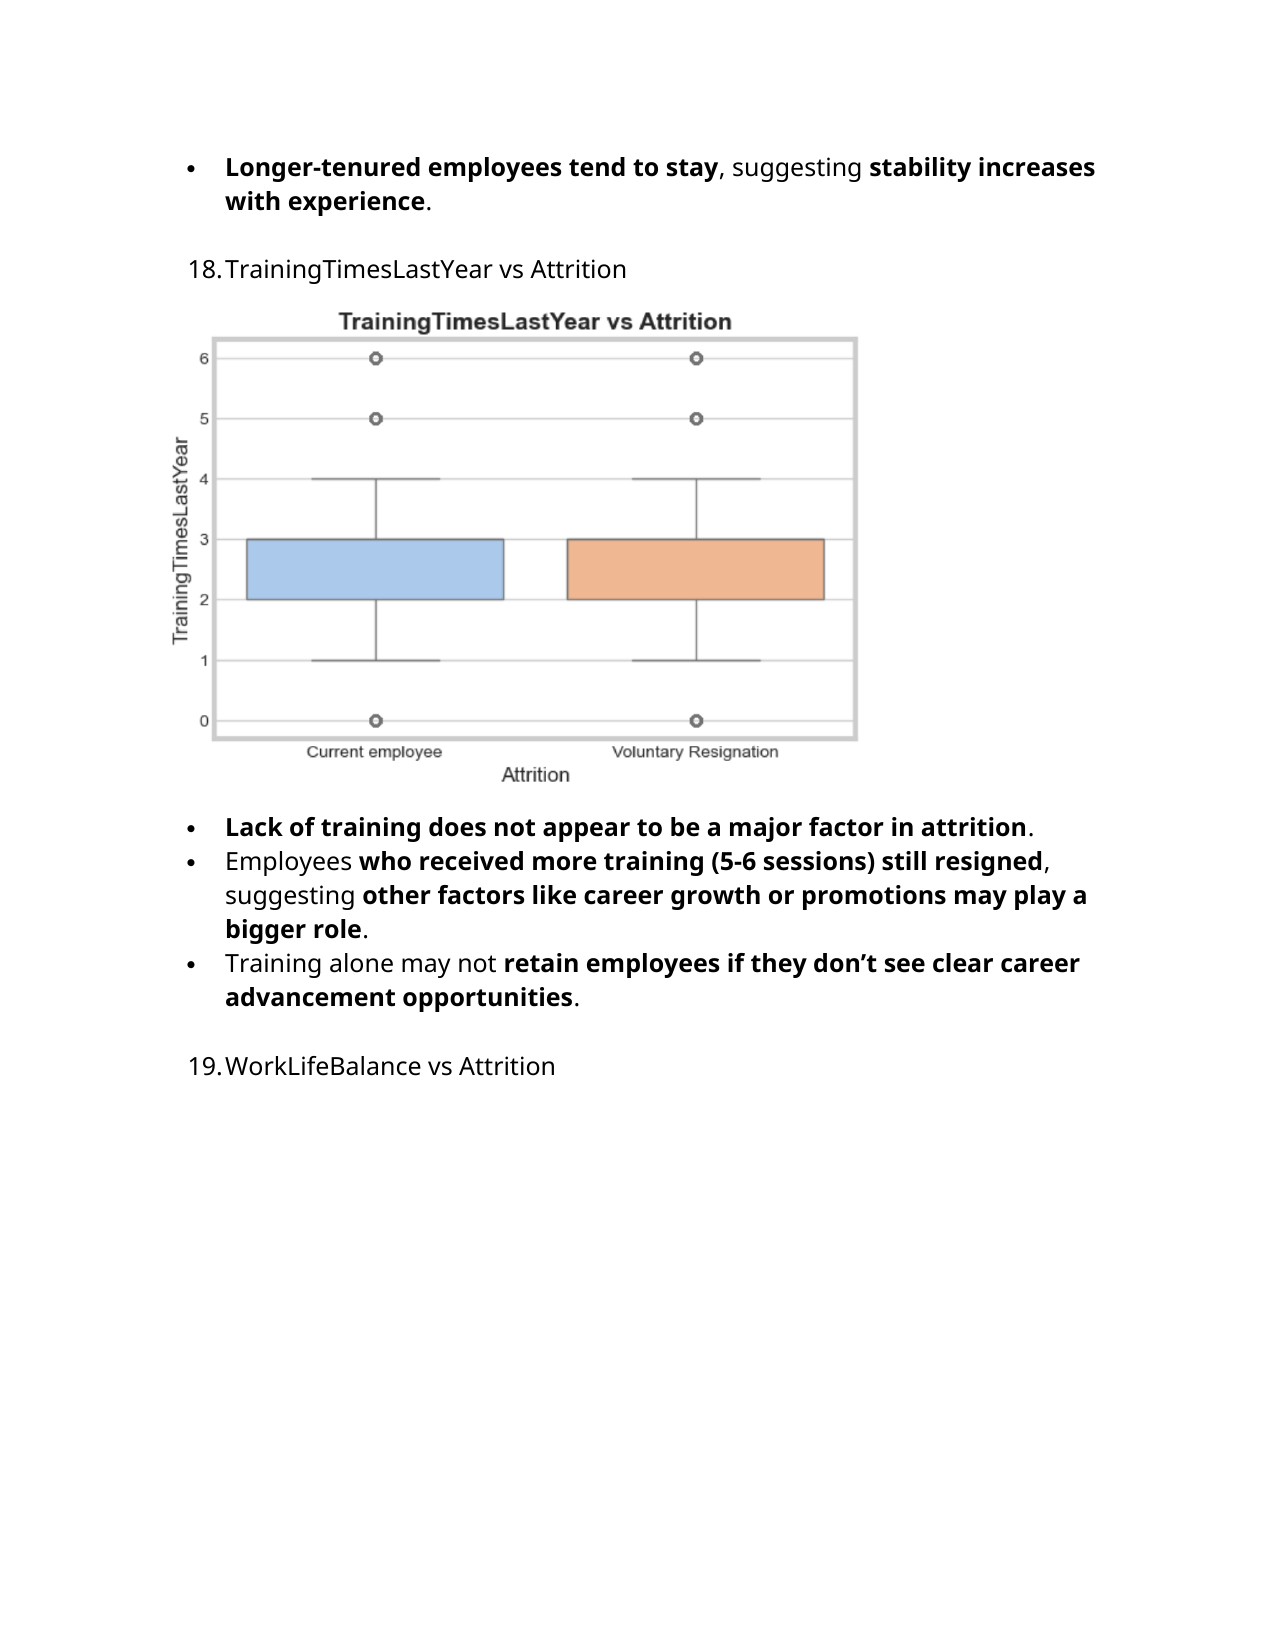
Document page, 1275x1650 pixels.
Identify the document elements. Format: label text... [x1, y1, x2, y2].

picture [150, 307, 873, 789]
list Employees who received more training (5-6 sessions) still resigned, suggesting other factors like career growth or promotions may play a bigger role. [187, 844, 1125, 946]
list WorkLifeBalance vs Attrition [187, 1048, 1125, 1082]
list Longer-tenured employees tend to stay, suggesting stability increases with experience. [187, 150, 1125, 218]
list Training alone may not retain employees if they don’t see clear career advancement opportunities. [187, 946, 1125, 1014]
list Lack of training does not appear to be a major factor in attrition. [187, 810, 1125, 844]
list TrainingTimesLastYear vs Attrition [187, 252, 1125, 286]
